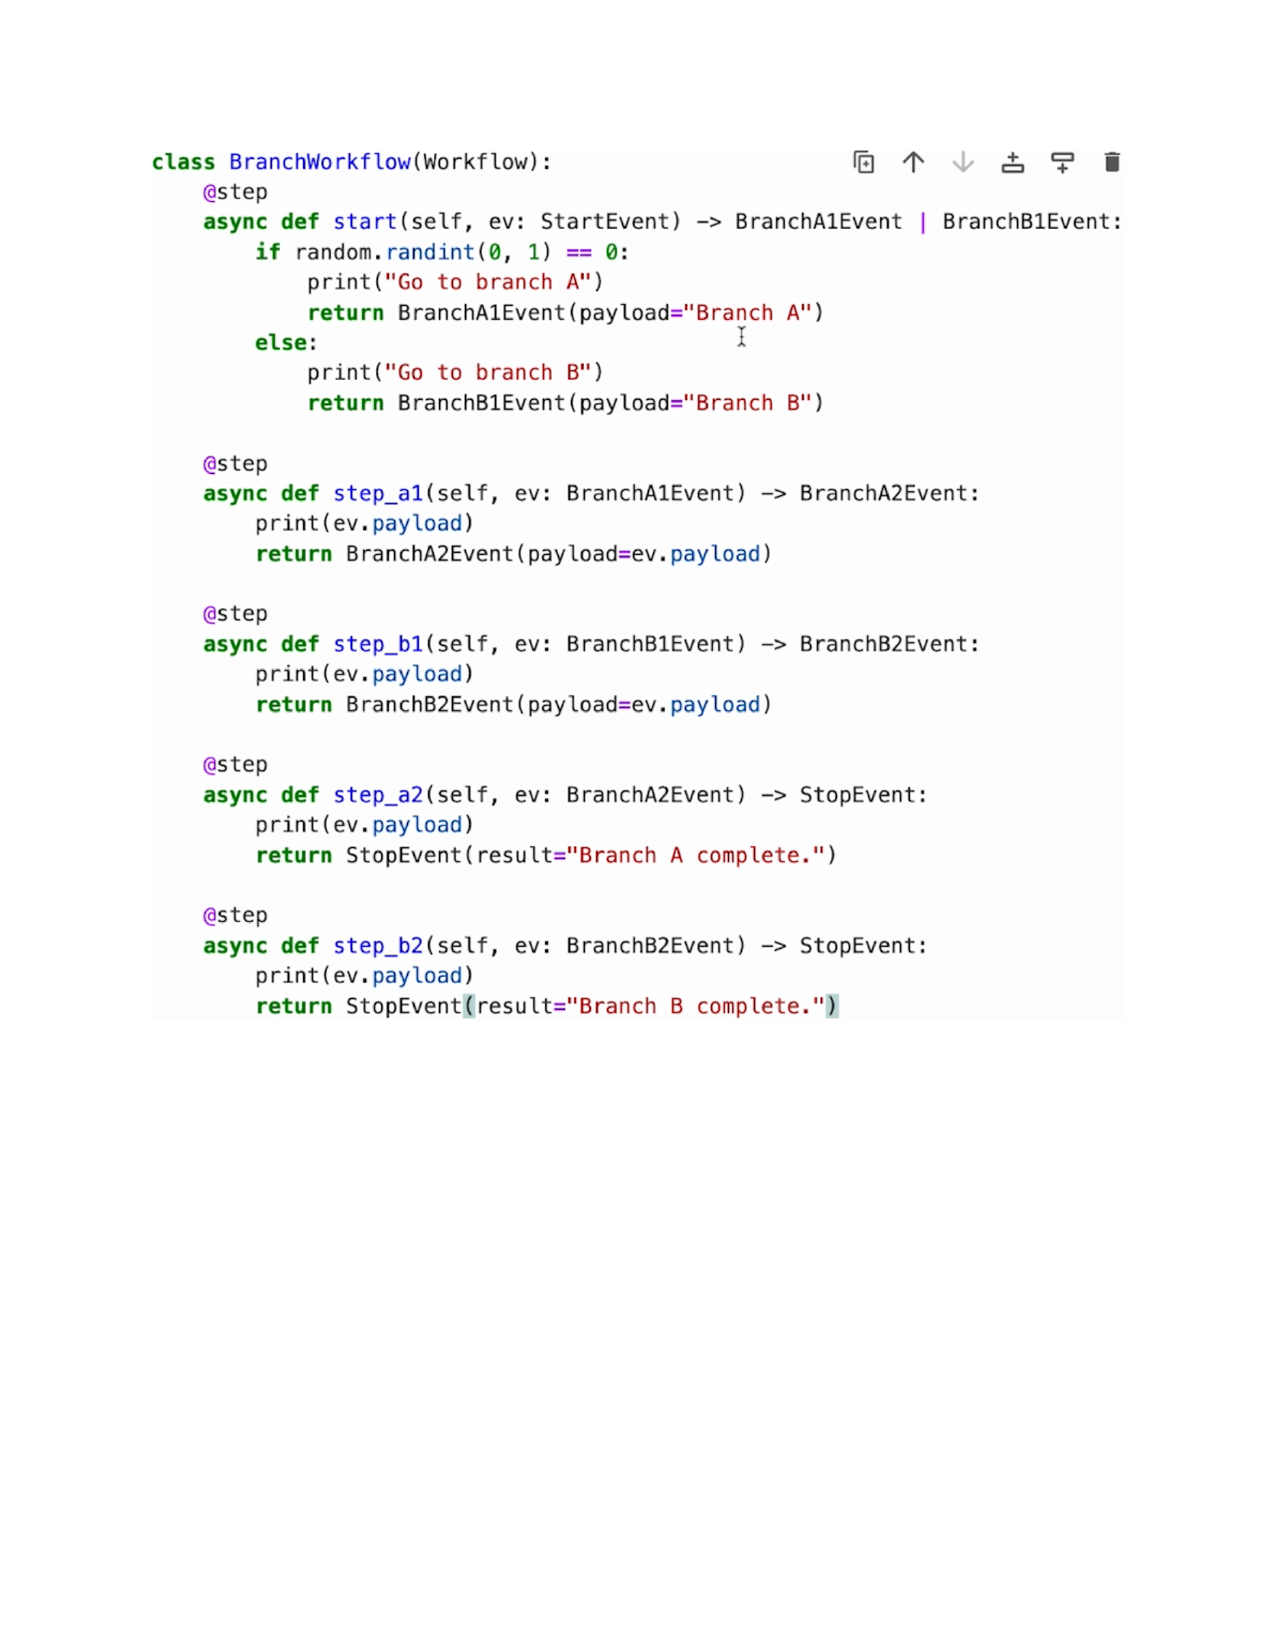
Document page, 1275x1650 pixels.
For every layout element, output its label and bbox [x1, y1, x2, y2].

picture [150, 150, 1125, 1021]
